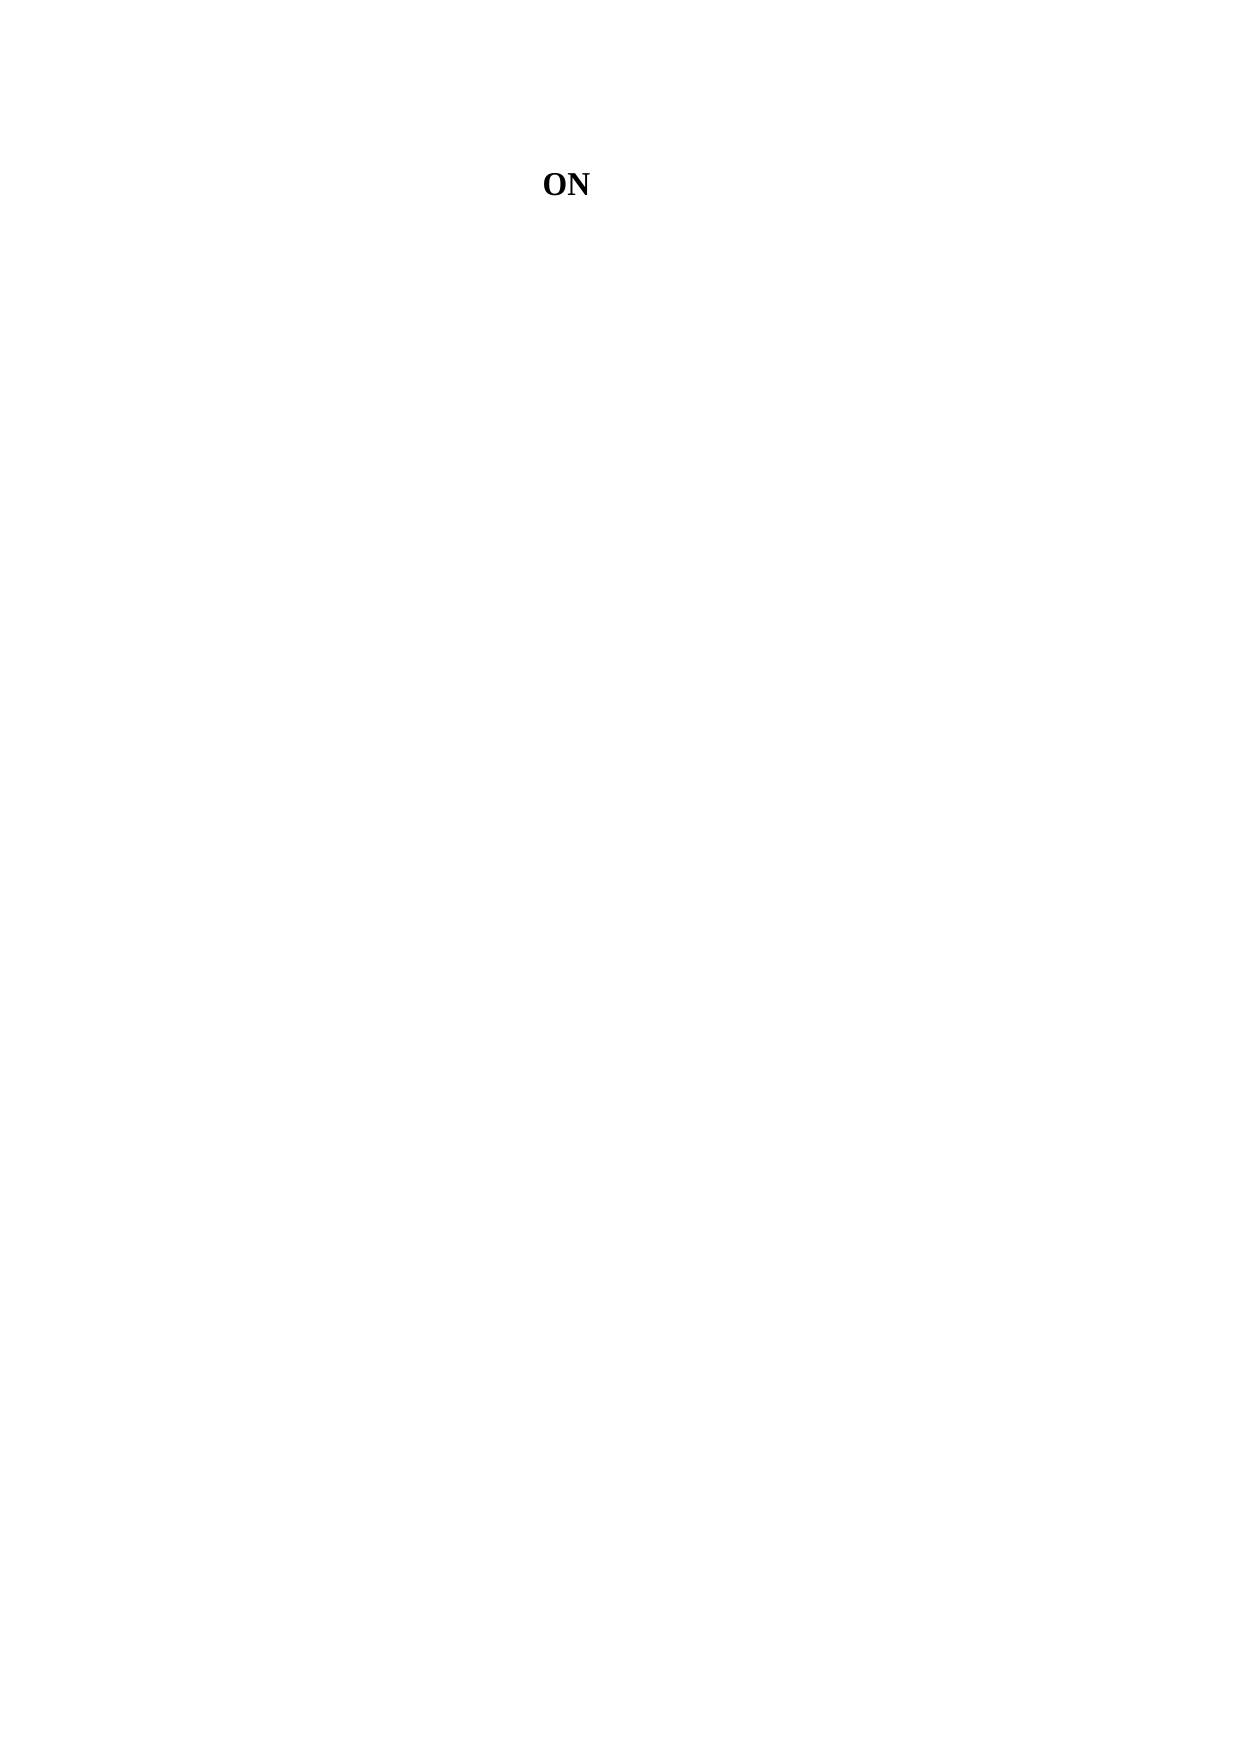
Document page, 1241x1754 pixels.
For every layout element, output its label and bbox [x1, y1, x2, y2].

subtitle [461, 164, 672, 203]
